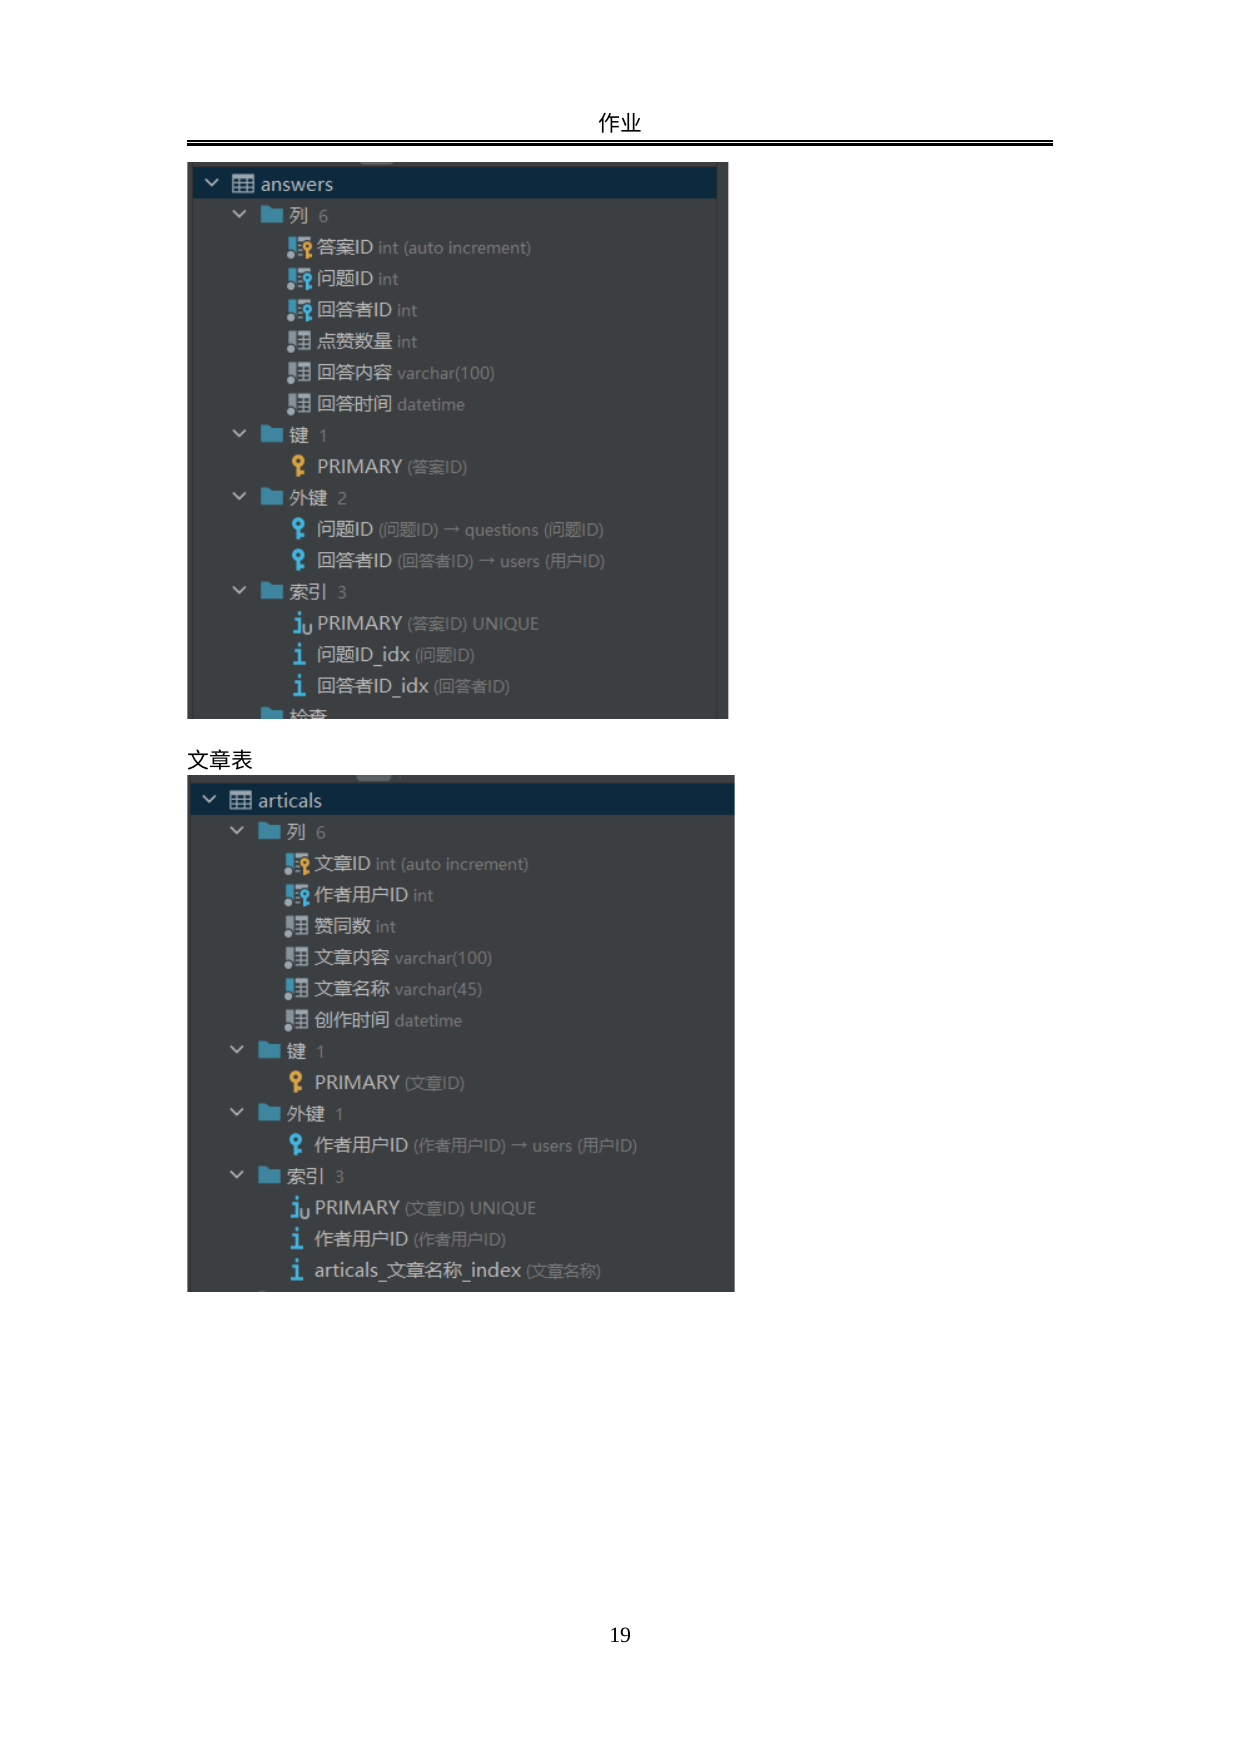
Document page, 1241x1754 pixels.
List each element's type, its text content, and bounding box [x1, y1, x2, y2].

picture [187, 775, 735, 1292]
picture [187, 162, 729, 719]
text 文章表 [187, 743, 1053, 775]
